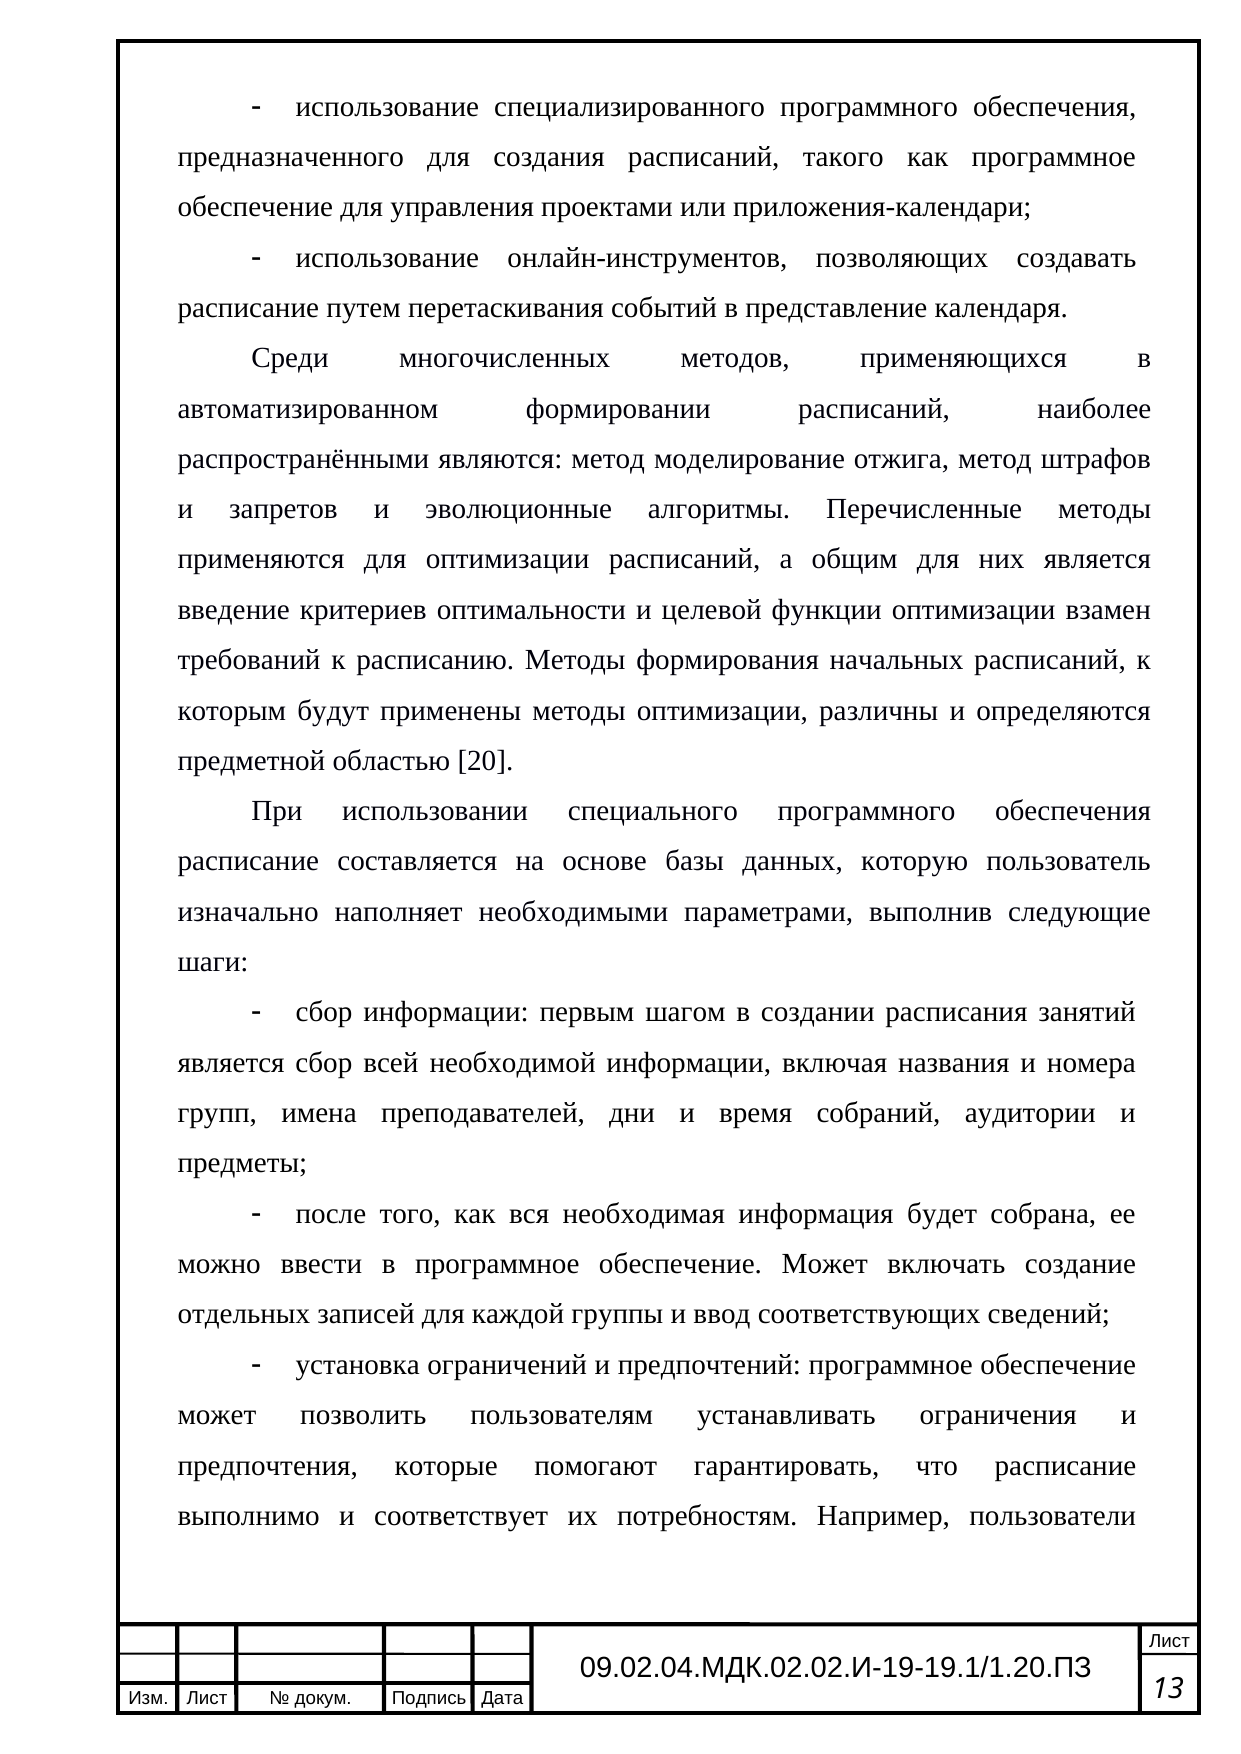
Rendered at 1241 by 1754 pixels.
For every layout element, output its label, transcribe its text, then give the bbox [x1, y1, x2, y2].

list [177, 1347, 1137, 1531]
list использование онлайн-инструментов, позволяющих создавать расписание путем перетаскивания событий в представление календаря. [177, 240, 1137, 324]
list после того, как вся необходимая информация будет собрана, ее можно ввести в программное обеспечение. Может включать создание отдельных записей для каждой группы и ввод соответствующих сведений; [177, 1196, 1137, 1330]
list сбор информации: первым шагом в создании расписания занятий является сбор всей необходимой информации, включая названия и номера групп, имена преподавателей, дни и время собраний, аудитории и предметы; [177, 994, 1137, 1179]
list использование специализированного программного обеспечения, предназначенного для создания расписаний, такого как программное обеспечение для управления проектами или приложения-календари; [177, 89, 1137, 223]
text Среди многочисленных методов, применяющихся в автоматизированном формировании расписаний, наиболее распространёнными являются: метод моделирование отжига, метод штрафов и запретов и эволюционные алгоритмы. Перечисленные методы применяются для оптимизации расписаний, а общим для них является введение критериев оптимальности и целевой функции оптимизации взамен требований к расписанию. Методы формирования начальных расписаний, к которым будут применены методы оптимизации, различны и определяются предметной областью [20]. [177, 340, 1152, 776]
text При использовании специального программного обеспечения расписание составляется на основе базы данных, которую пользователь изначально наполняет необходимыми параметрами, выполнив следующие шаги: [177, 793, 1152, 978]
